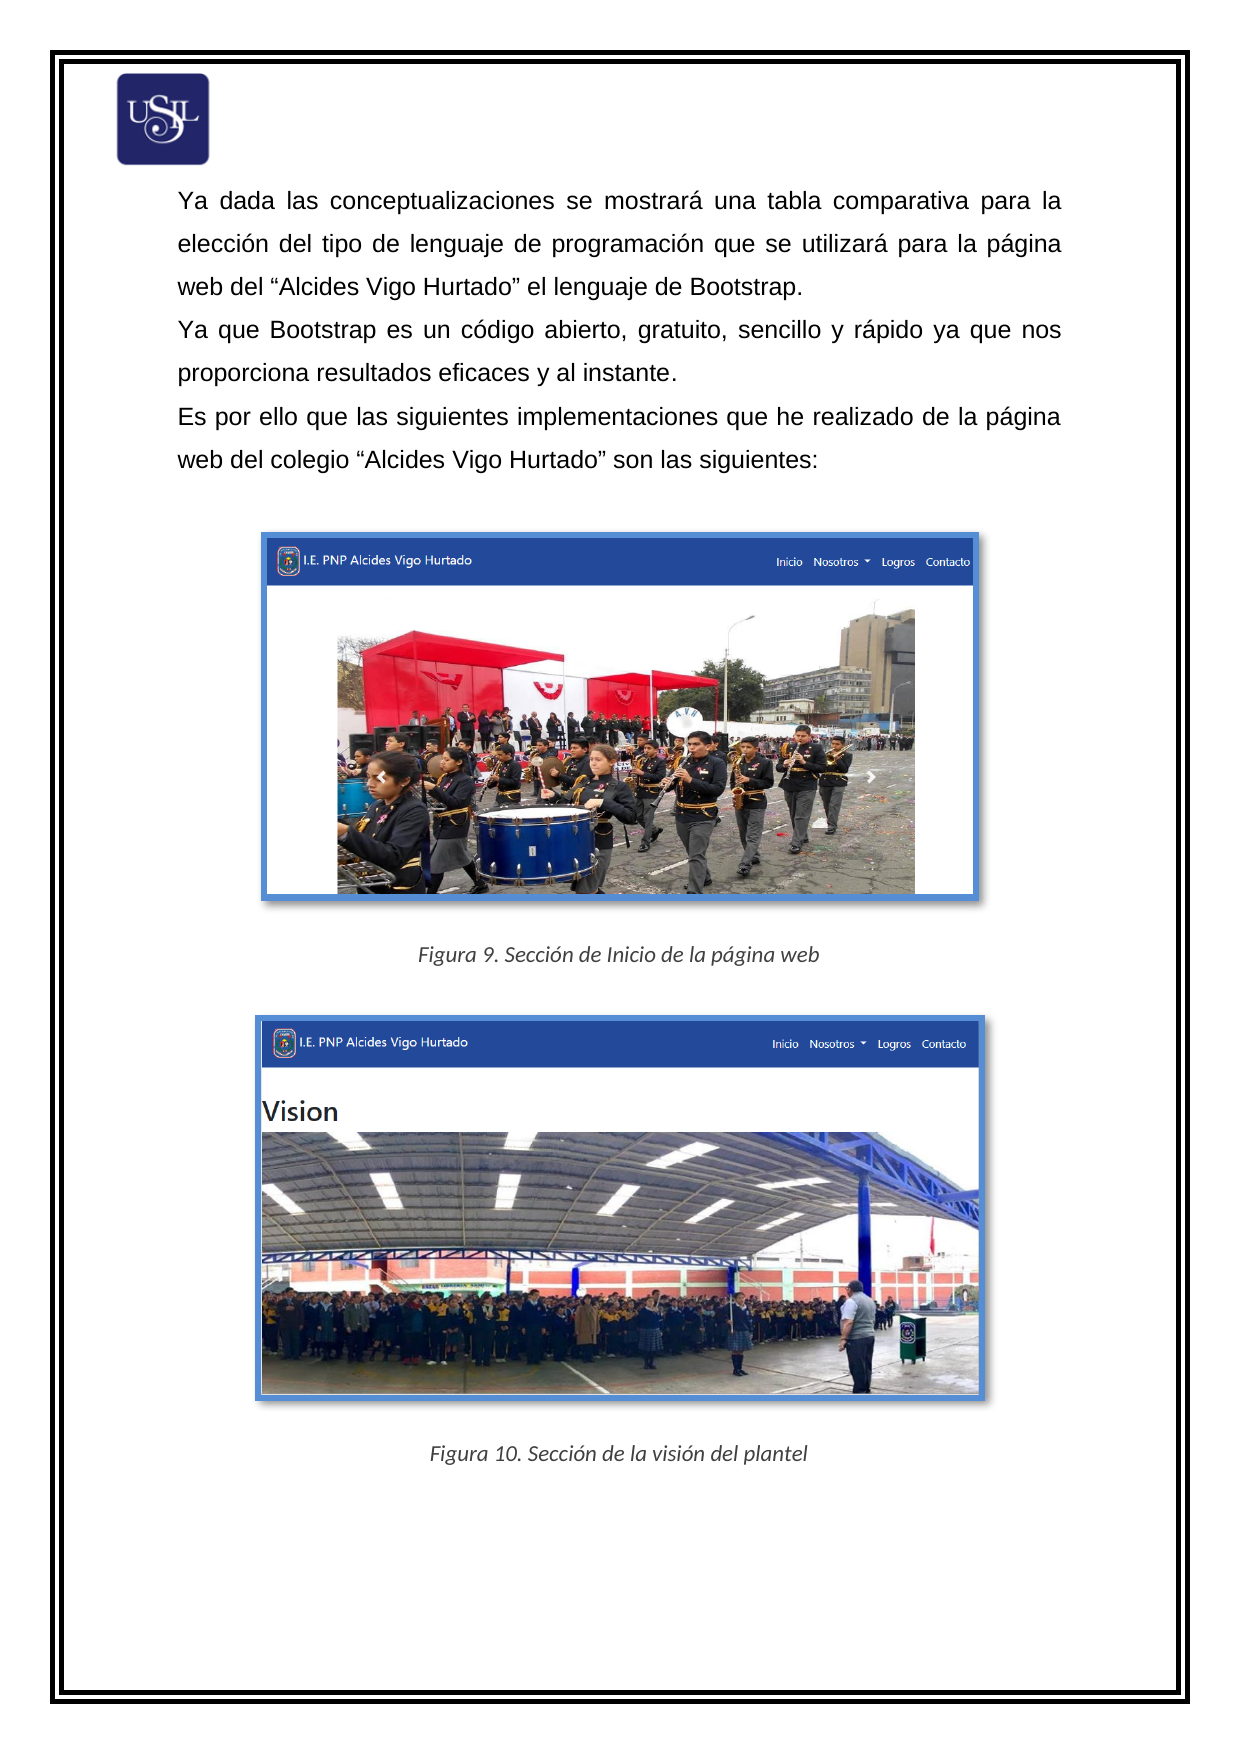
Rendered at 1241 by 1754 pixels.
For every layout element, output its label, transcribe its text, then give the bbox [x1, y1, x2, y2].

text Ya que Bootstrap es un código abierto, gratuito, sencillo y rápido ya que nos proporciona resultados eficaces y al instante. [177, 315, 1063, 387]
text Ya dada las conceptualizaciones se mostrará una tabla comparativa para la elección del tipo de lenguaje de programación que se utilizará para la página web del “Alcides Vigo Hurtado” el lenguaje de Bootstrap. [177, 186, 1063, 301]
text Figura 9. Sección de Inicio de la página web [267, 940, 973, 968]
text Es por ello que las siguientes implementaciones que he realizado de la página web del colegio “Alcides Vigo Hurtado” son las siguientes: [177, 401, 1063, 473]
text Figura 10. Sección de la visión del plantel [267, 1439, 973, 1467]
picture [103, 73, 226, 170]
picture [261, 1021, 979, 1395]
picture [267, 538, 973, 894]
